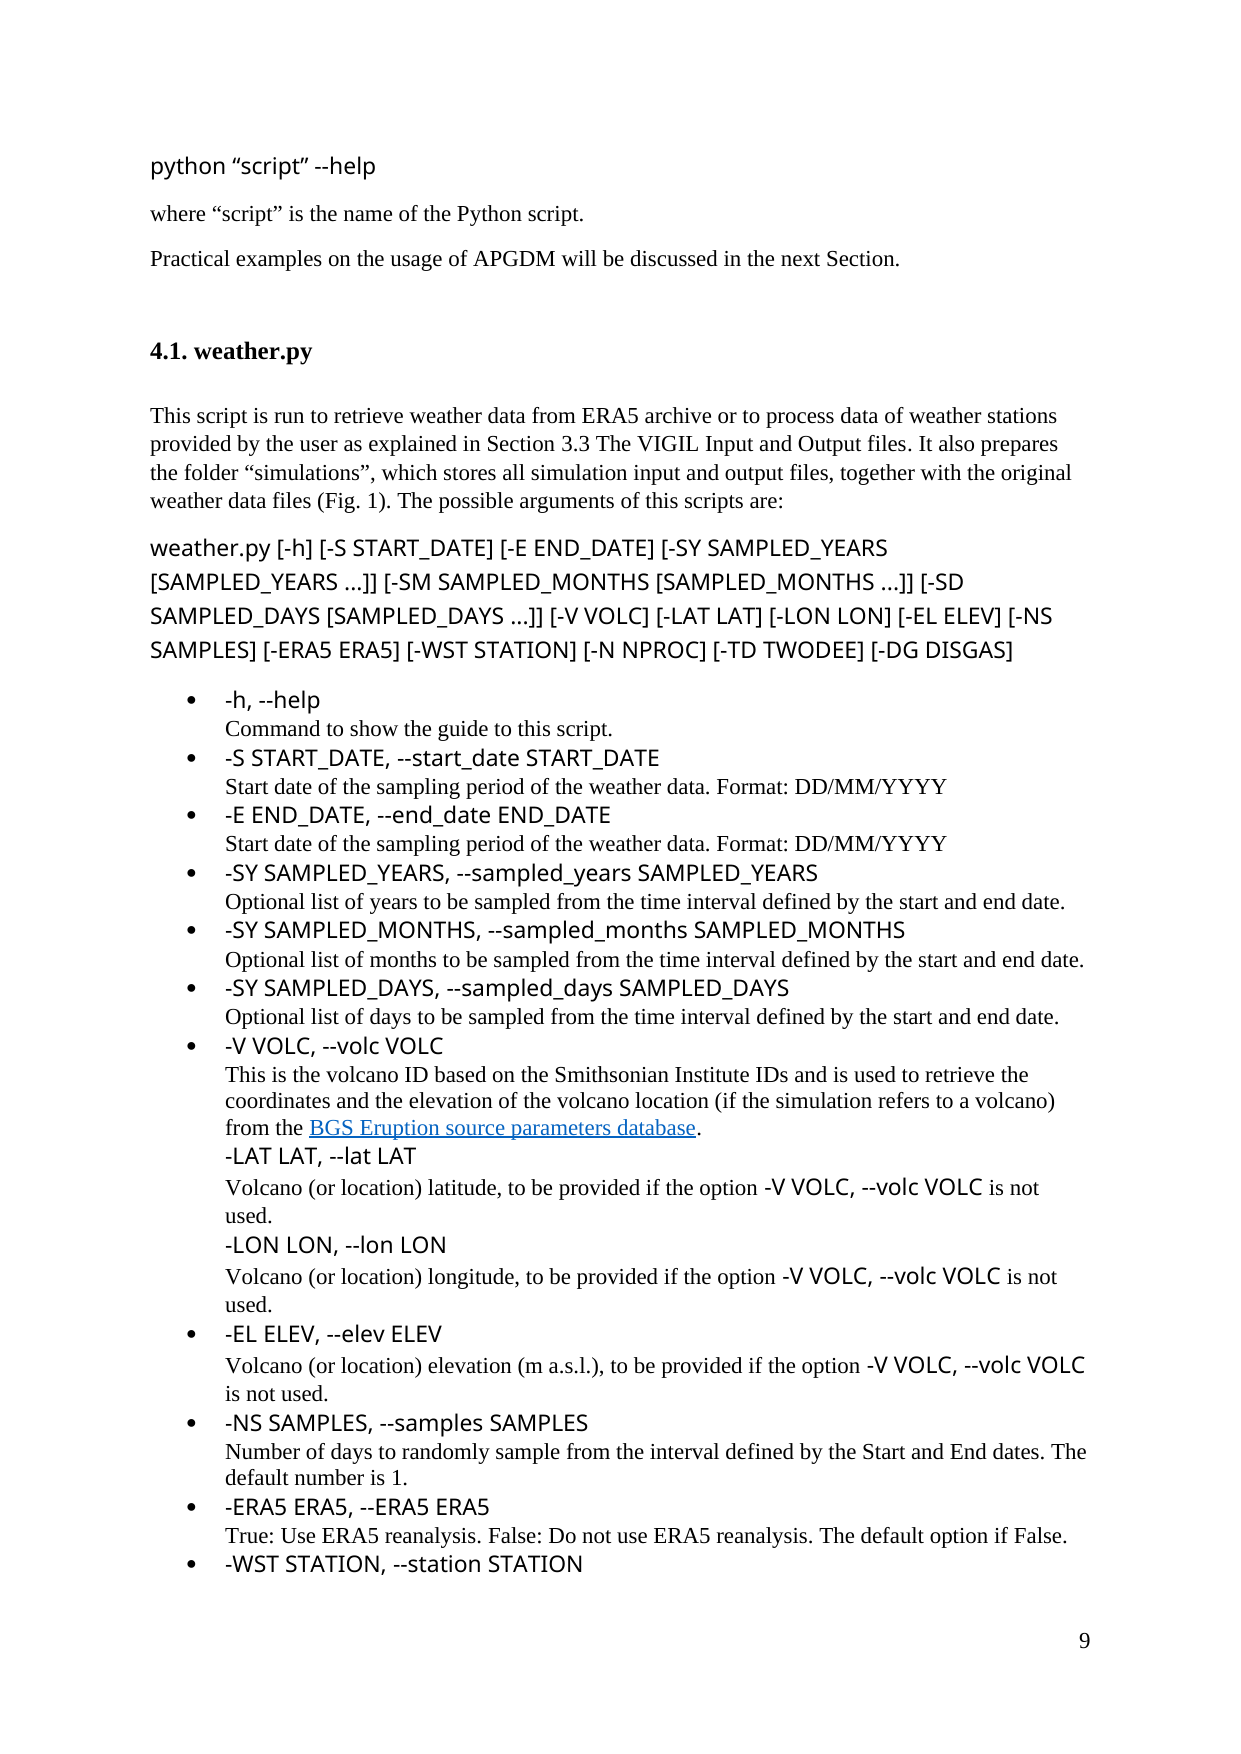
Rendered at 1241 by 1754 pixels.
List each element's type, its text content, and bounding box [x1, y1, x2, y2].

list Volcano (or location) longitude, to be provided if the option -V VOLC, --volc VOLC is not used. [225, 1260, 1090, 1318]
list -WST STATION, --station STATION [187, 1548, 1090, 1579]
list Optional list of months to be sampled from the time interval defined by the start and end date. [225, 946, 1090, 972]
list Number of days to randomly sample from the interval defined by the Start and End dates. The default number is 1. [225, 1438, 1090, 1491]
list -SY SAMPLED_MONTHS, --sampled_months SAMPLED_MONTHS [187, 914, 1090, 946]
text weather.py [-h] [-S START_DATE] [-E END_DATE] [-SY SAMPLED_YEARS [SAMPLED_YEARS ...]] [-SM SAMPLED_MONTHS [SAMPLED_MONTHS ...]] [-SD SAMPLED_DAYS [SAMPLED_DAYS ...]] [-V VOLC] [-LAT LAT] [-LON LON] [-EL ELEV] [-NS SAMPLES] [-ERA5 ERA5] [-WST STATION] [-N NPROC] [-TD TWODEE] [-DG DISGAS] [150, 532, 1090, 665]
list Volcano (or location) latitude, to be provided if the option -V VOLC, --volc VOLC is not used. [225, 1171, 1090, 1229]
list Command to show the guide to this script. [225, 715, 1090, 742]
list Volcano (or location) elevation (m a.s.l.), to be provided if the option -V VOLC, --volc VOLC is not used. [225, 1349, 1090, 1407]
list -EL ELEV, --elev ELEV [187, 1318, 1090, 1349]
list True: Use ERA5 reanalysis. False: Do not use ERA5 reanalysis. The default option if False. [225, 1522, 1090, 1548]
subtitle 4.1. weather.py [150, 336, 1090, 364]
list Start date of the sampling period of the weather data. Format: DD/MM/YYYY [225, 773, 1090, 799]
list -S START_DATE, --start_date START_DATE [187, 742, 1090, 773]
text This script is run to retrieve weather data from ERA5 archive or to process data of weather stations provided by the user as explained in Section 3.3. It also prepares the folder “simulations”, which stores all simulation input and output files, together with the original weather data files (Fig. 1). The possible arguments of this scripts are: [150, 402, 1090, 514]
text Practical examples on the usage of APGDM will be discussed in the next Section. [150, 246, 1090, 272]
list -LAT LAT, --lat LAT [225, 1140, 1090, 1171]
list -E END_DATE, --end_date END_DATE [187, 799, 1090, 831]
list Start date of the sampling period of the weather data. Format: DD/MM/YYYY [225, 831, 1090, 857]
list -V VOLC, --volc VOLC [187, 1030, 1090, 1061]
list Optional list of years to be sampled from the time interval defined by the start and end date. [225, 888, 1090, 914]
text python “script” --help [150, 150, 1090, 181]
list -SY SAMPLED_YEARS, --sampled_years SAMPLED_YEARS [187, 857, 1090, 888]
list -SY SAMPLED_DAYS, --sampled_days SAMPLED_DAYS [187, 972, 1090, 1003]
list -LON LON, --lon LON [225, 1229, 1090, 1260]
list -NS SAMPLES, --samples SAMPLES [187, 1407, 1090, 1438]
list This is the volcano ID based on the Smithsonian Institute IDs and is used to retrieve the coordinates and the elevation of the volcano location (if the simulation refers to a volcano) from the BGS Eruption source parameters database. [225, 1061, 1090, 1140]
text where “script” is the name of the Python script. [150, 200, 1090, 227]
list -ERA5 ERA5, --ERA5 ERA5 [187, 1491, 1090, 1522]
list -h, --help [187, 684, 1090, 715]
list Optional list of days to be sampled from the time interval defined by the start and end date. [225, 1003, 1090, 1030]
